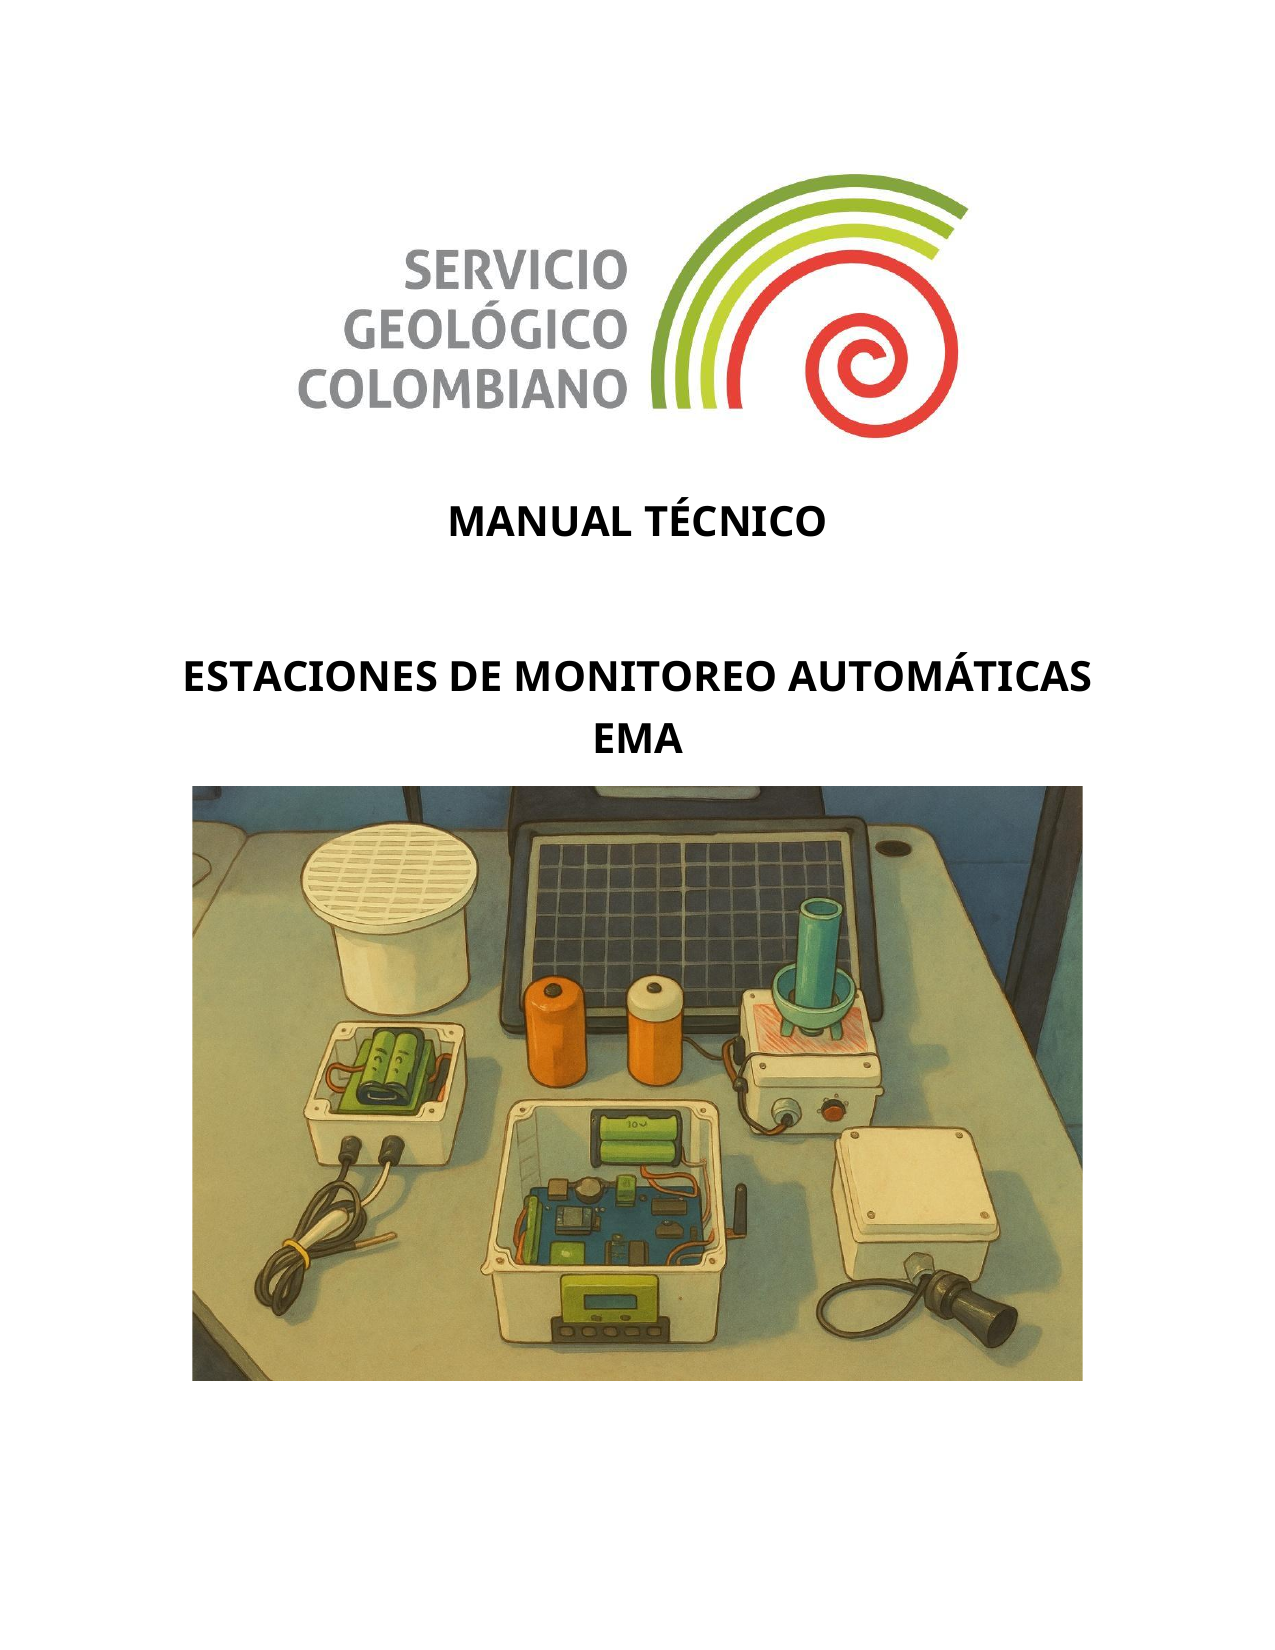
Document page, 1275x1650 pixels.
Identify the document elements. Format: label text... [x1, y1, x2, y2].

picture [192, 786, 1083, 1381]
text ESTACIONES DE MONITOREO AUTOMÁTICAS EMA [177, 647, 1098, 765]
text MANUAL TÉCNICO [177, 491, 1098, 548]
picture [270, 147, 1005, 472]
